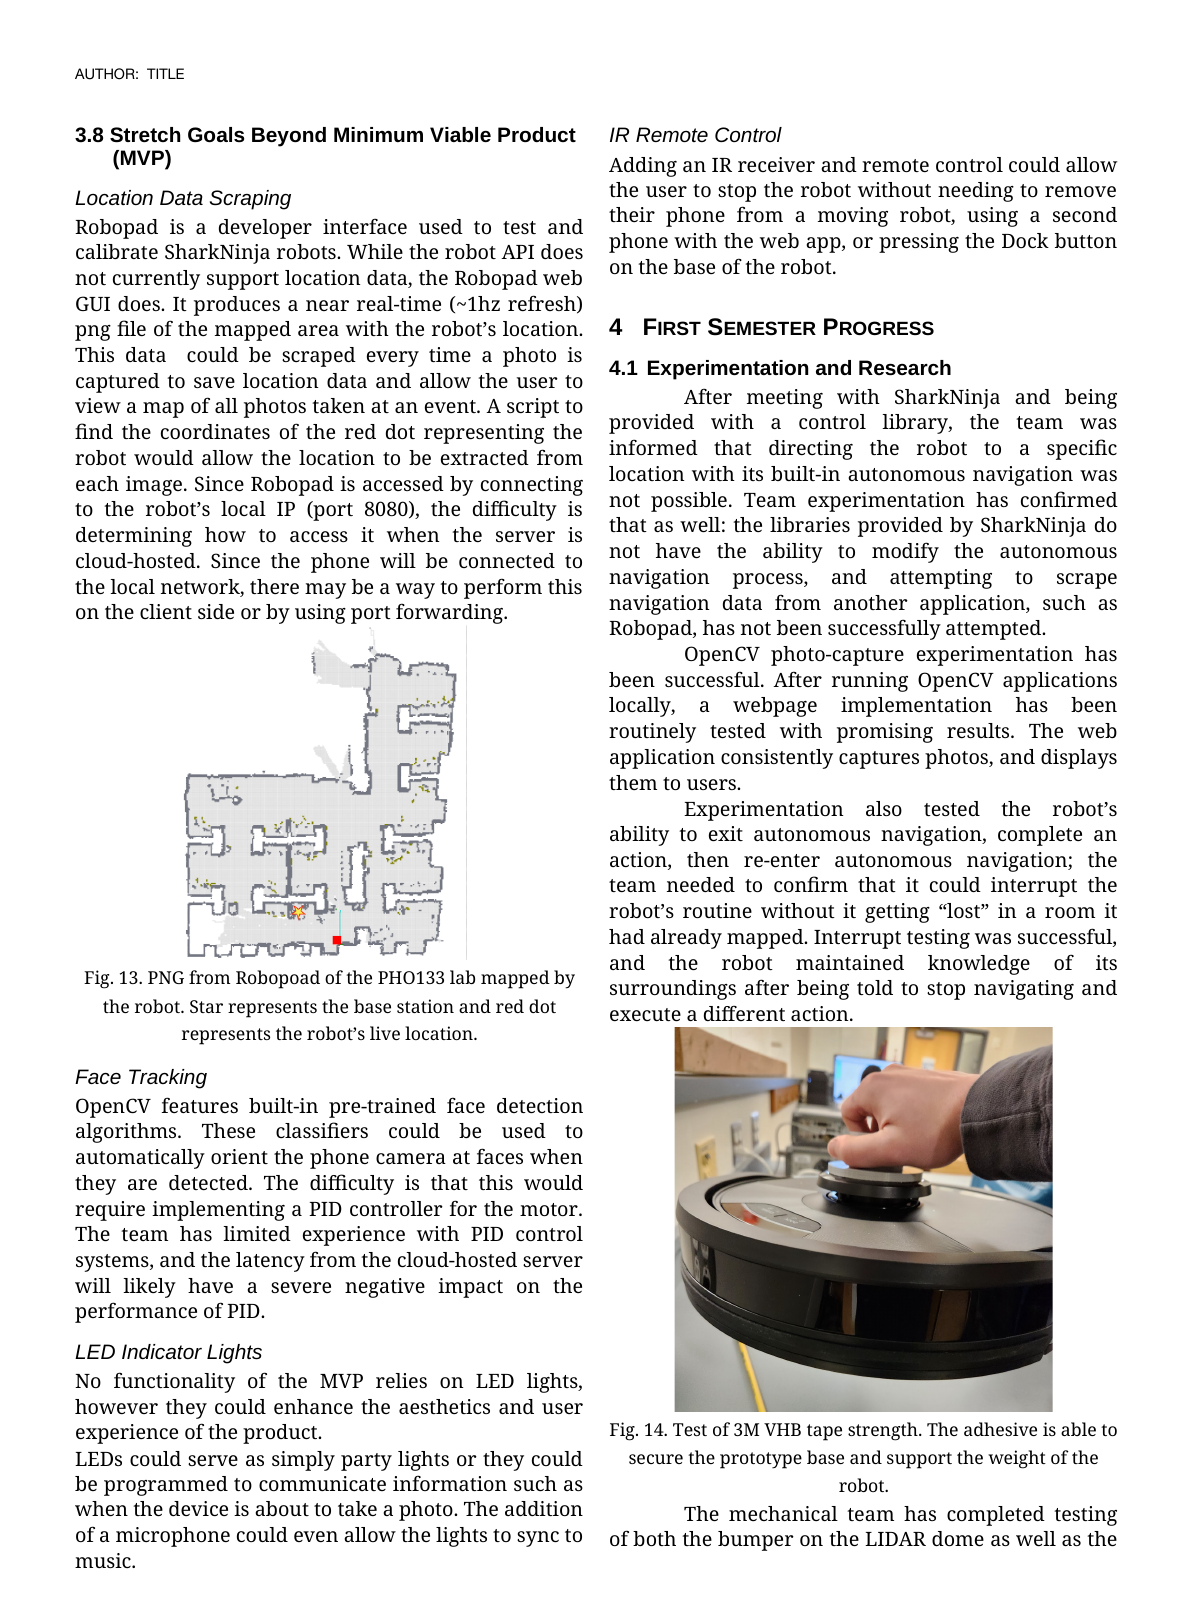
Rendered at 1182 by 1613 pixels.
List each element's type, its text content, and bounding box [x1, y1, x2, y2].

text After meeting with SharkNinja and being provided with a control library, the team was informed that directing the robot to a specific location with its built-in autonomous navigation was not possible. Team experimentation has confirmed that as well: the libraries provided by SharkNinja do not have the ability to modify the autonomous navigation process, and attempting to scrape navigation data from another application, such as Robopad, has not been successfully attempted. [609, 384, 1118, 641]
text Fig. 14. Test of 3M VHB tape strength. The adhesive is able to secure the prototype base and support the weight of the robot. [609, 1415, 1118, 1497]
picture [163, 625, 496, 960]
subtitle Face Tracking [75, 1066, 584, 1089]
subtitle 4 First Semester Progress [609, 313, 1118, 341]
subtitle 4.1 Experimentation and Research [609, 357, 1118, 380]
text Experimentation also tested the robot’s ability to exit autonomous navigation, complete an action, then re-enter autonomous navigation; the team needed to confirm that it could interrupt the robot’s routine without it getting “lost” in a room it had already mapped. Interrupt testing was successful, and the robot maintained knowledge of its surroundings after being told to stop navigating and execute a different action. [609, 796, 1118, 1027]
subtitle LED Indicator Lights [75, 1341, 584, 1364]
subtitle 3.8 Stretch Goals Beyond Minimum Viable Product (MVP) [75, 124, 584, 170]
text OpenCV photo-capture experimentation has been successful. After running OpenCV applications locally, a webpage implementation has been routinely tested with promising results. The web application consistently captures photos, and displays them to users. [609, 641, 1118, 796]
text Robopad is a developer interface used to test and calibrate SharkNinja robots. While the robot API does not currently support location data, the Robopad web GUI does. It produces a near real-time (~1hz refresh) png file of the mapped area with the robot’s location. This data could be scraped every time a photo is captured to save location data and allow the user to view a map of all photos taken at an event. A script to find the coordinates of the red dot representing the robot would allow the location to be extracted from each image. Since Robopad is accessed by connecting to the robot’s local IP (port 8080), the difficulty is determining how to access it when the server is cloud-hosted. Since the phone will be connected to the local network, there may be a way to perform this on the client side or by using port forwarding. [75, 214, 584, 626]
subtitle IR Remote Control [609, 124, 1118, 147]
subtitle Location Data Scraping [75, 187, 584, 210]
picture [674, 1027, 1053, 1412]
text OpenCV features built-in pre-trained face detection algorithms. These classifiers could be used to automatically orient the phone camera at faces when they are detected. The difficulty is that this would require implementing a PID controller for the motor. The team has limited experience with PID control systems, and the latency from the cloud-hosted server will likely have a severe negative impact on the performance of PID. [75, 1093, 584, 1325]
text No functionality of the MVP relies on LED lights, however they could enhance the aesthetics and user experience of the product. [75, 1368, 584, 1446]
text Fig. 13. PNG from Robopoad of the PHO133 lab mapped by the robot. Star represents the base station and red dot represents the robot’s live location. [75, 964, 584, 1046]
text Adding an IR receiver and remote control could allow the user to stop the robot without needing to remove their phone from a moving robot, using a second phone with the web app, or pressing the Dock button on the base of the robot. [609, 152, 1118, 280]
text LEDs could serve as simply party lights or they could be programmed to communicate information such as when the device is about to take a photo. The addition of a microphone could even allow the lights to sync to music. [75, 1446, 584, 1574]
